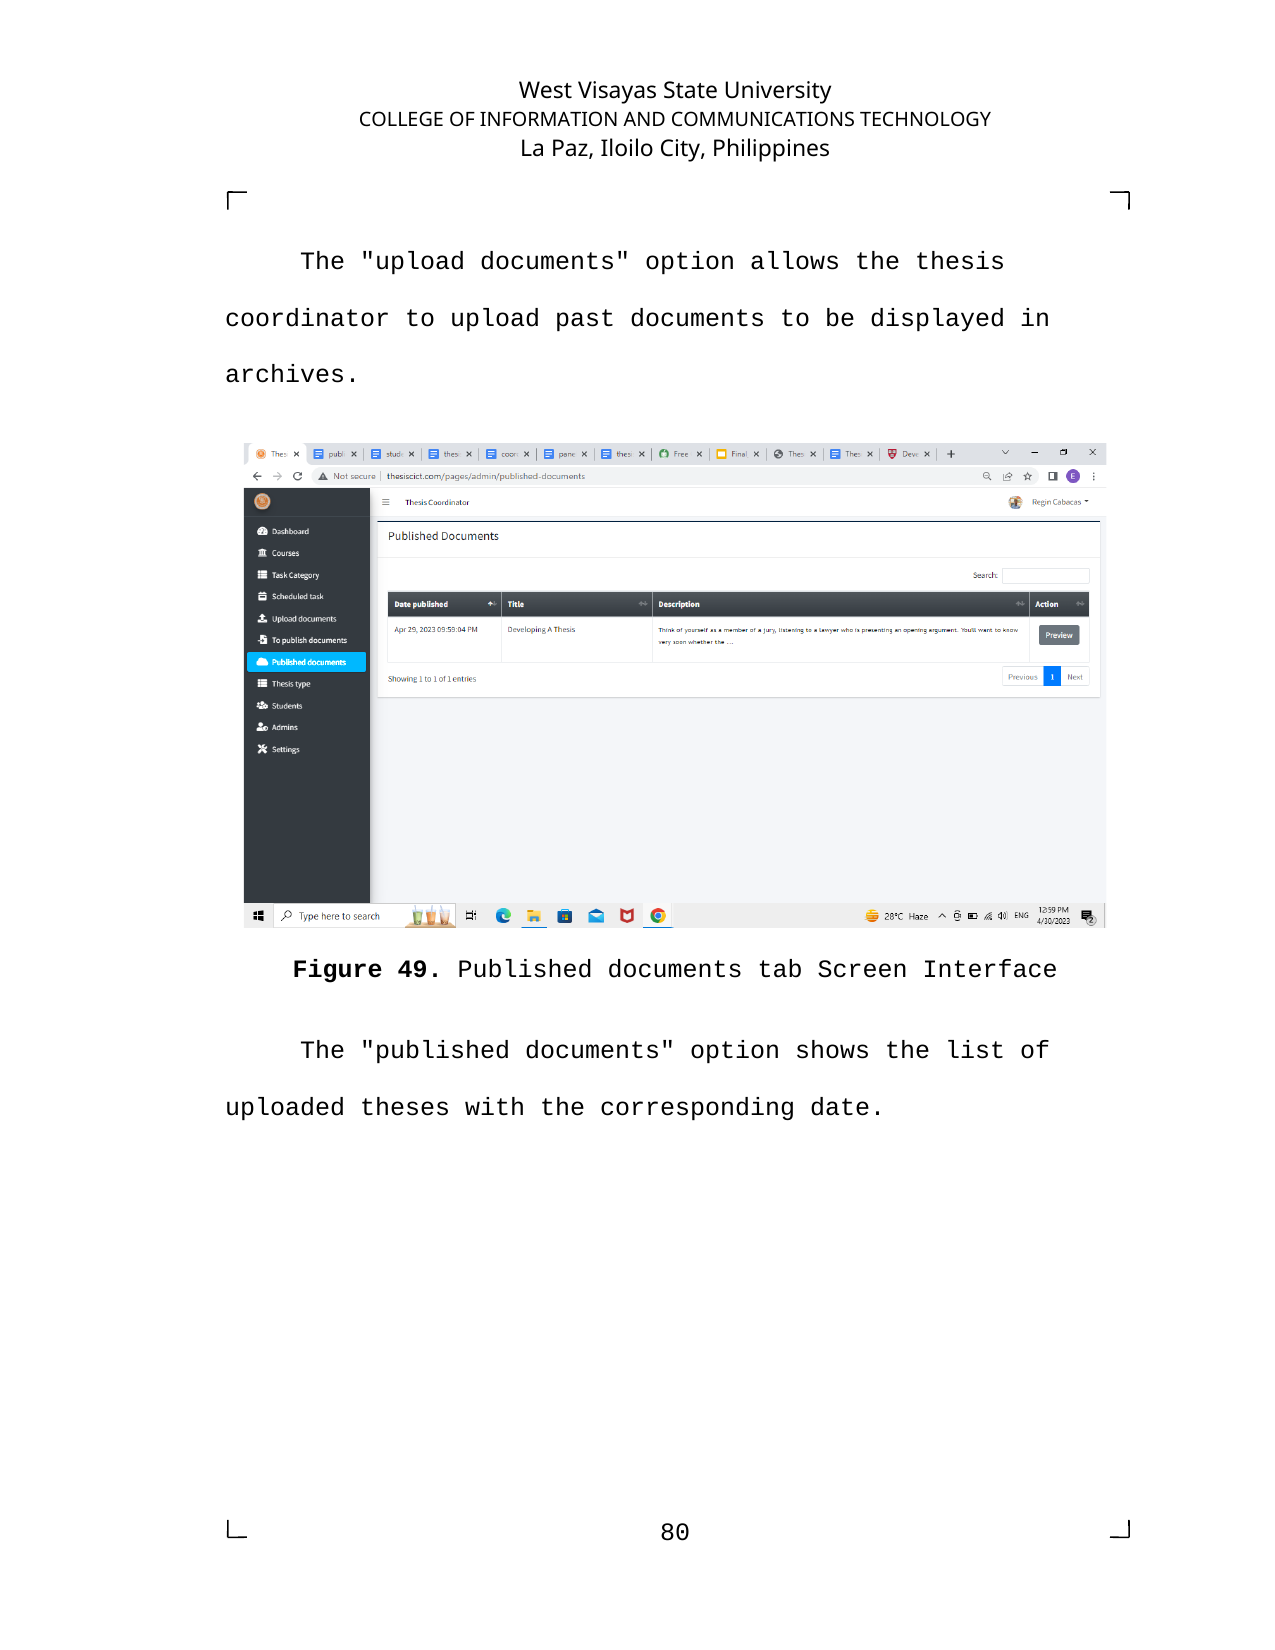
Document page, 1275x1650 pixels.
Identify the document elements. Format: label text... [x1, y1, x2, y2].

text The "published documents" option shows the list of uploaded theses with the corresponding date. [225, 1038, 1125, 1123]
picture [243, 443, 1107, 928]
text The "upload documents" option allows the thesis coordinator to upload past documents to be displayed in archives. [225, 248, 1125, 390]
